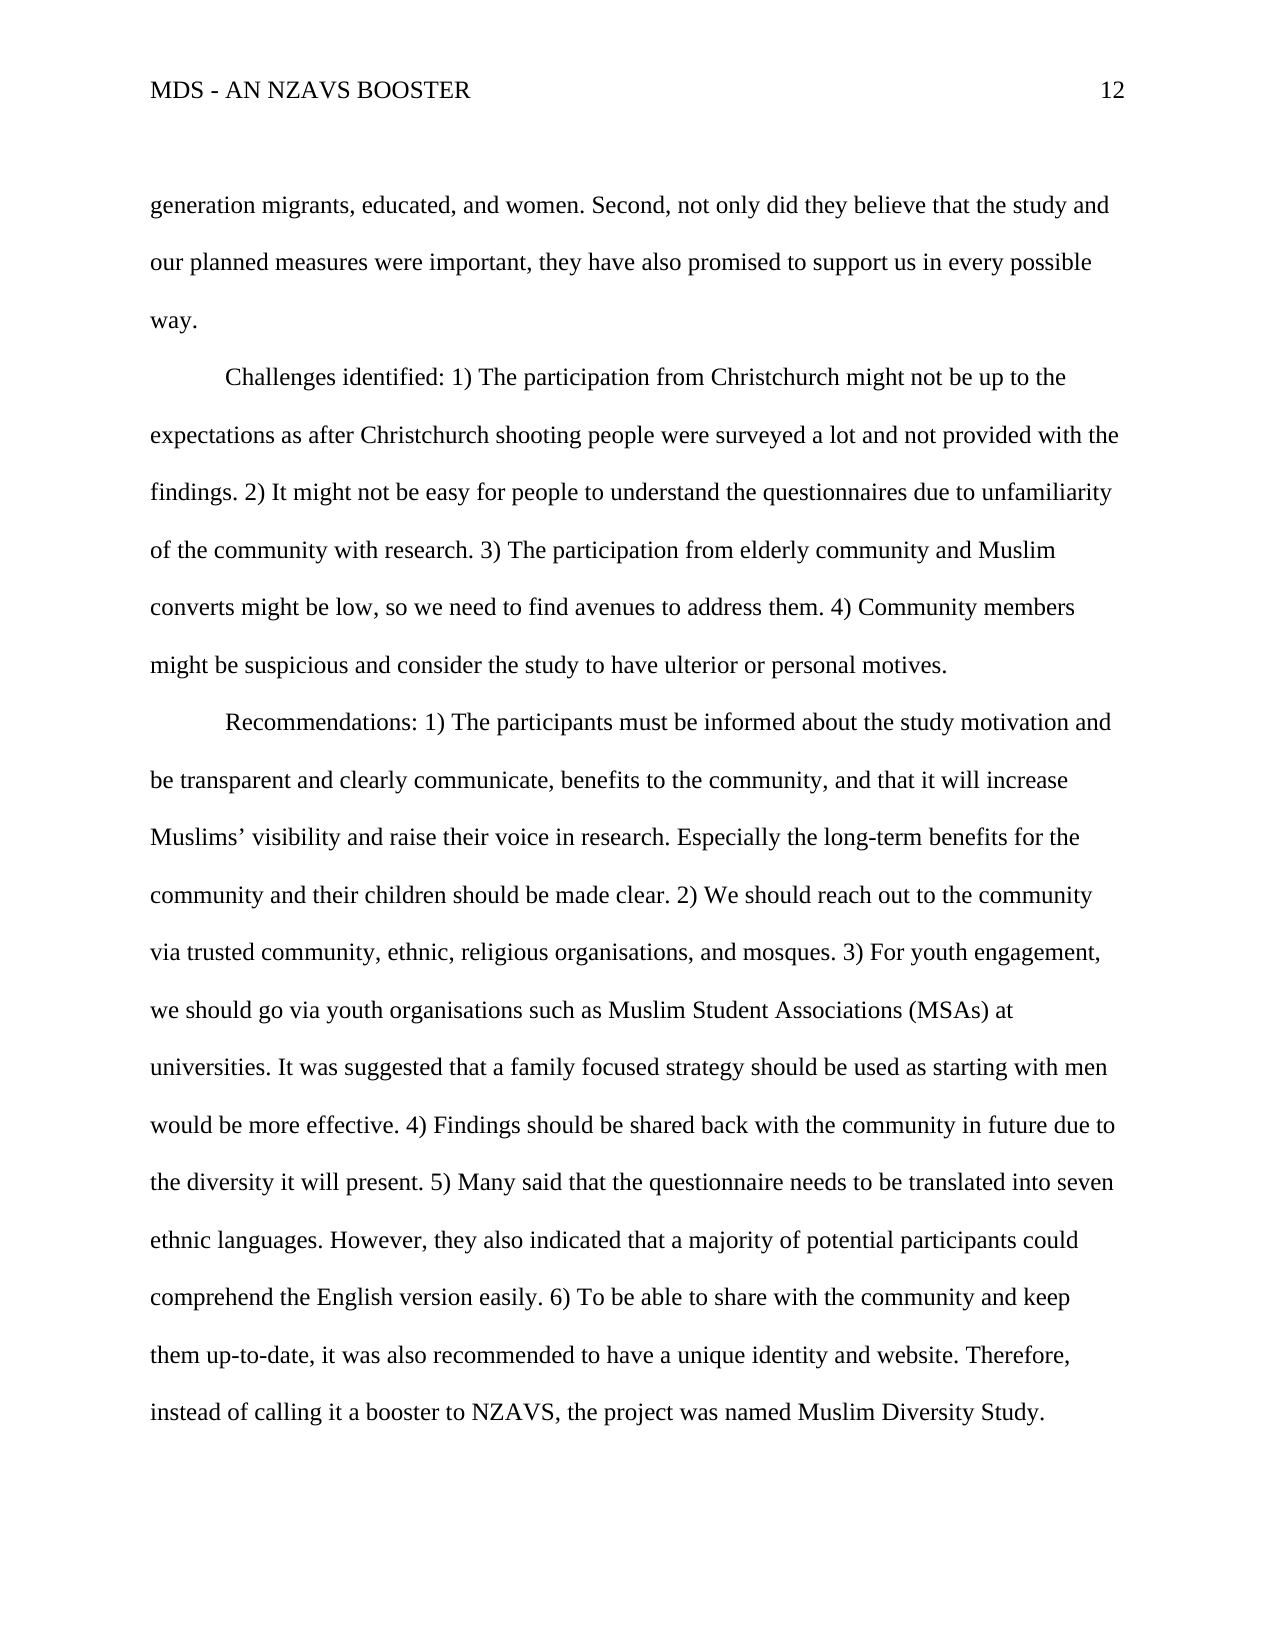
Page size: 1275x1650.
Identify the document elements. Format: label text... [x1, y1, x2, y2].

text Recommendations: 1) The participants must be informed about the study motivation and be transparent and clearly communicate, benefits to the community, and that it will increase Muslims’ visibility and raise their voice in research. Especially the long-term benefits for the community and their children should be made clear. 2) We should reach out to the community via trusted community, ethnic, religious organisations, and mosques. 3) For youth engagement, we should go via youth organisations such as Muslim Student Associations (MSAs) at universities. It was suggested that a family focused strategy should be used as starting with men would be more effective. 4) Findings should be shared back with the community in future due to the diversity it will present. 5) Many said that the questionnaire needs to be translated into seven ethnic languages. However, they also indicated that a majority of potential participants could comprehend the English version easily. 6) To be able to share with the community and keep them up-to-date, it was also recommended to have a unique identity and website. Therefore, instead of calling it a booster to NZAVS, the project was named Muslim Diversity Study. [150, 707, 1125, 1426]
text Challenges identified: 1) The participation from Christchurch might not be up to the expectations as after Christchurch shooting people were surveyed a lot and not provided with the findings. 2) It might not be easy for people to understand the questionnaires due to unfamiliarity of the community with research. 3) The participation from elderly community and Muslim converts might be low, so we need to find avenues to address them. 4) Community members might be suspicious and consider the study to have ulterior or personal motives. [150, 362, 1125, 679]
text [150, 190, 1125, 334]
